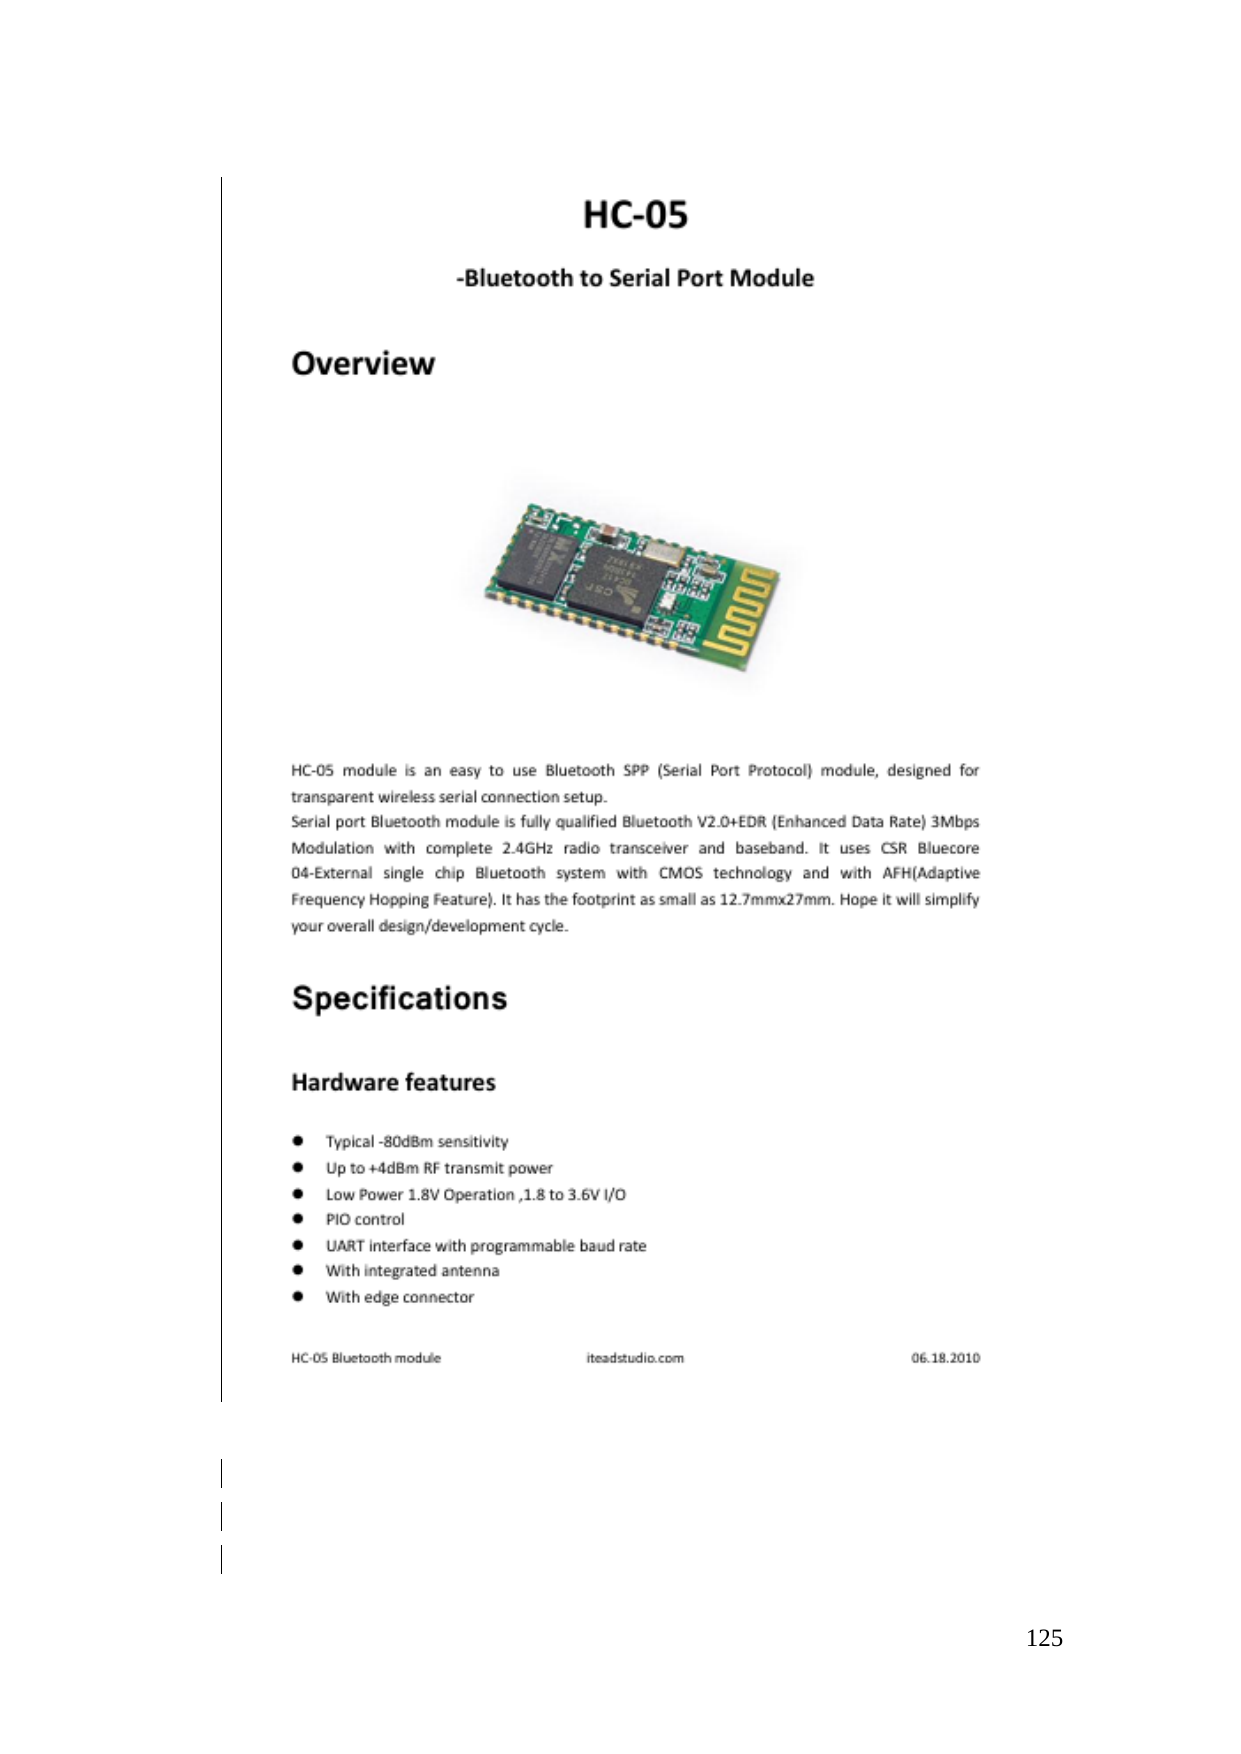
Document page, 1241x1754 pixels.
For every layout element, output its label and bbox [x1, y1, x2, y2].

picture [236, 177, 1063, 1402]
